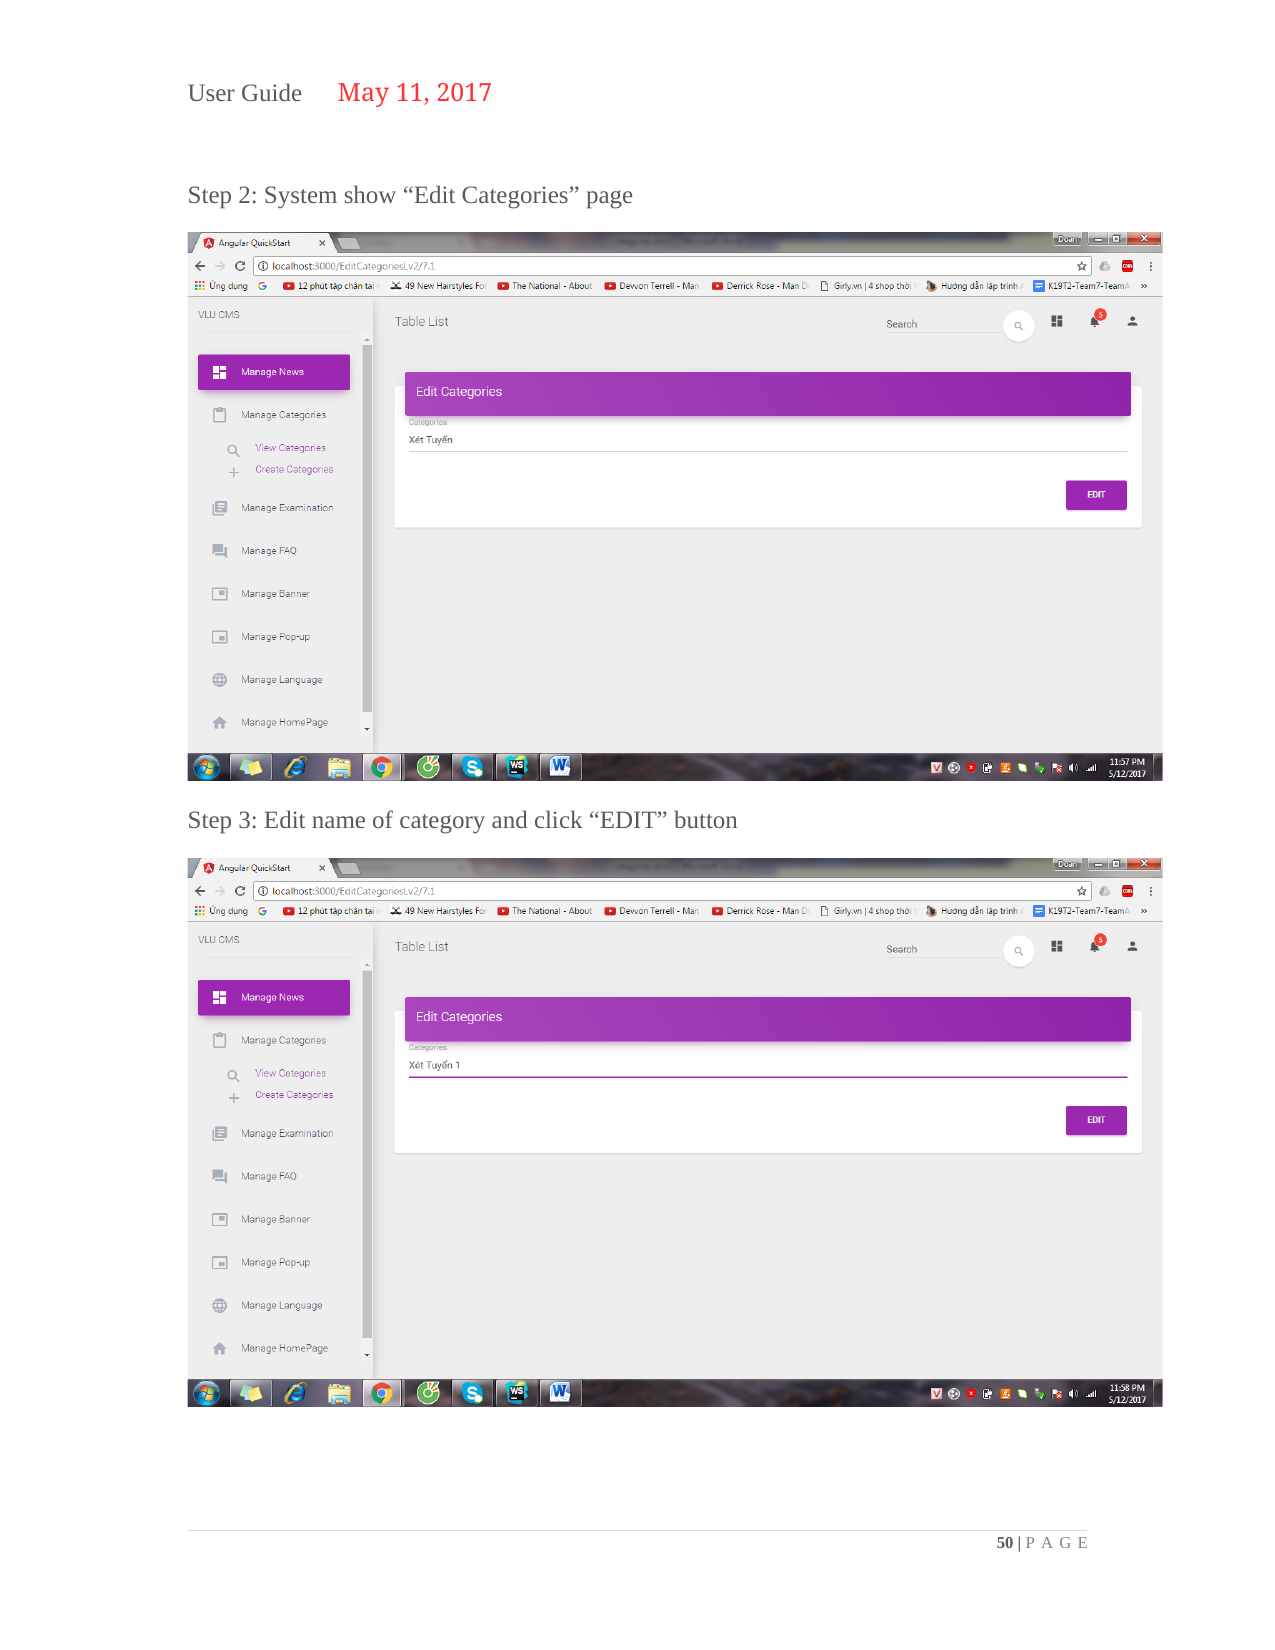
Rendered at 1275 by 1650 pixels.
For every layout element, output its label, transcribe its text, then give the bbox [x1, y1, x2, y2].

text Step 3: Edit name of category and click “EDIT” button [187, 806, 1087, 834]
text Step 2: System show “Edit Categories” page [187, 180, 1087, 209]
picture [187, 858, 1163, 1407]
picture [187, 232, 1163, 781]
